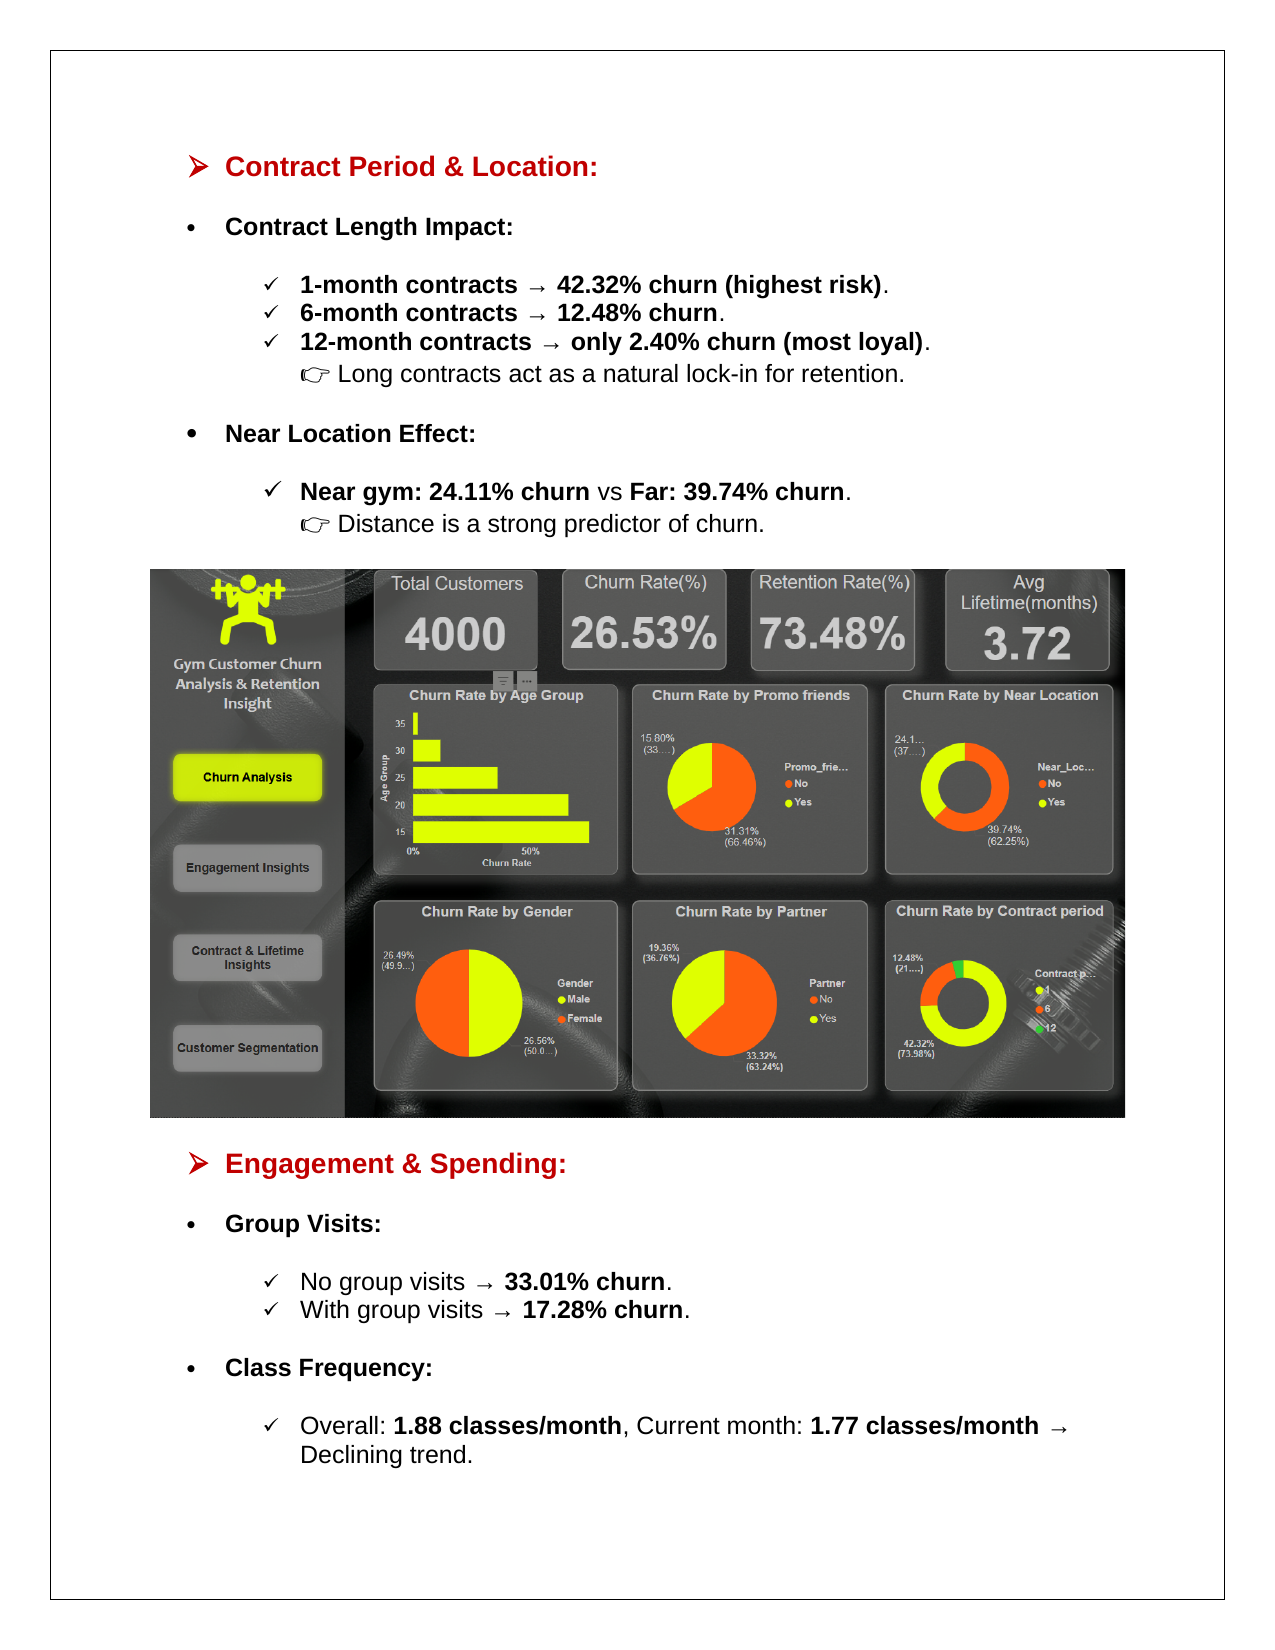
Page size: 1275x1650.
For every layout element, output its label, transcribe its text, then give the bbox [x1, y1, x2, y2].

list Contract Length Impact: [187, 212, 1125, 241]
list Contract Period & Location: [187, 150, 1125, 183]
list 12-month contracts → only 2.40% churn (most loyal). 👉 Long contracts act as a natural lock-in for retention. [262, 327, 1125, 390]
list 1-month contracts → 42.32% churn (highest risk). [262, 270, 1125, 298]
list No group visits → 33.01% churn. [262, 1266, 1125, 1295]
list Class Frequency: [187, 1353, 1125, 1382]
list Engagement & Spending: [187, 1147, 1125, 1179]
list Near Location Effect: [187, 419, 1125, 448]
list Group Visits: [187, 1208, 1125, 1237]
picture [150, 569, 1125, 1118]
list With group visits → 17.28% churn. [262, 1295, 1125, 1324]
list 6-month contracts → 12.48% churn. [262, 298, 1125, 327]
list Overall: 1.88 classes/month, Current month: 1.77 classes/month → Declining trend. [262, 1411, 1125, 1468]
list Near gym: 24.11% churn vs Far: 39.74% churn. 👉 Distance is a strong predictor of churn. [262, 477, 1125, 540]
